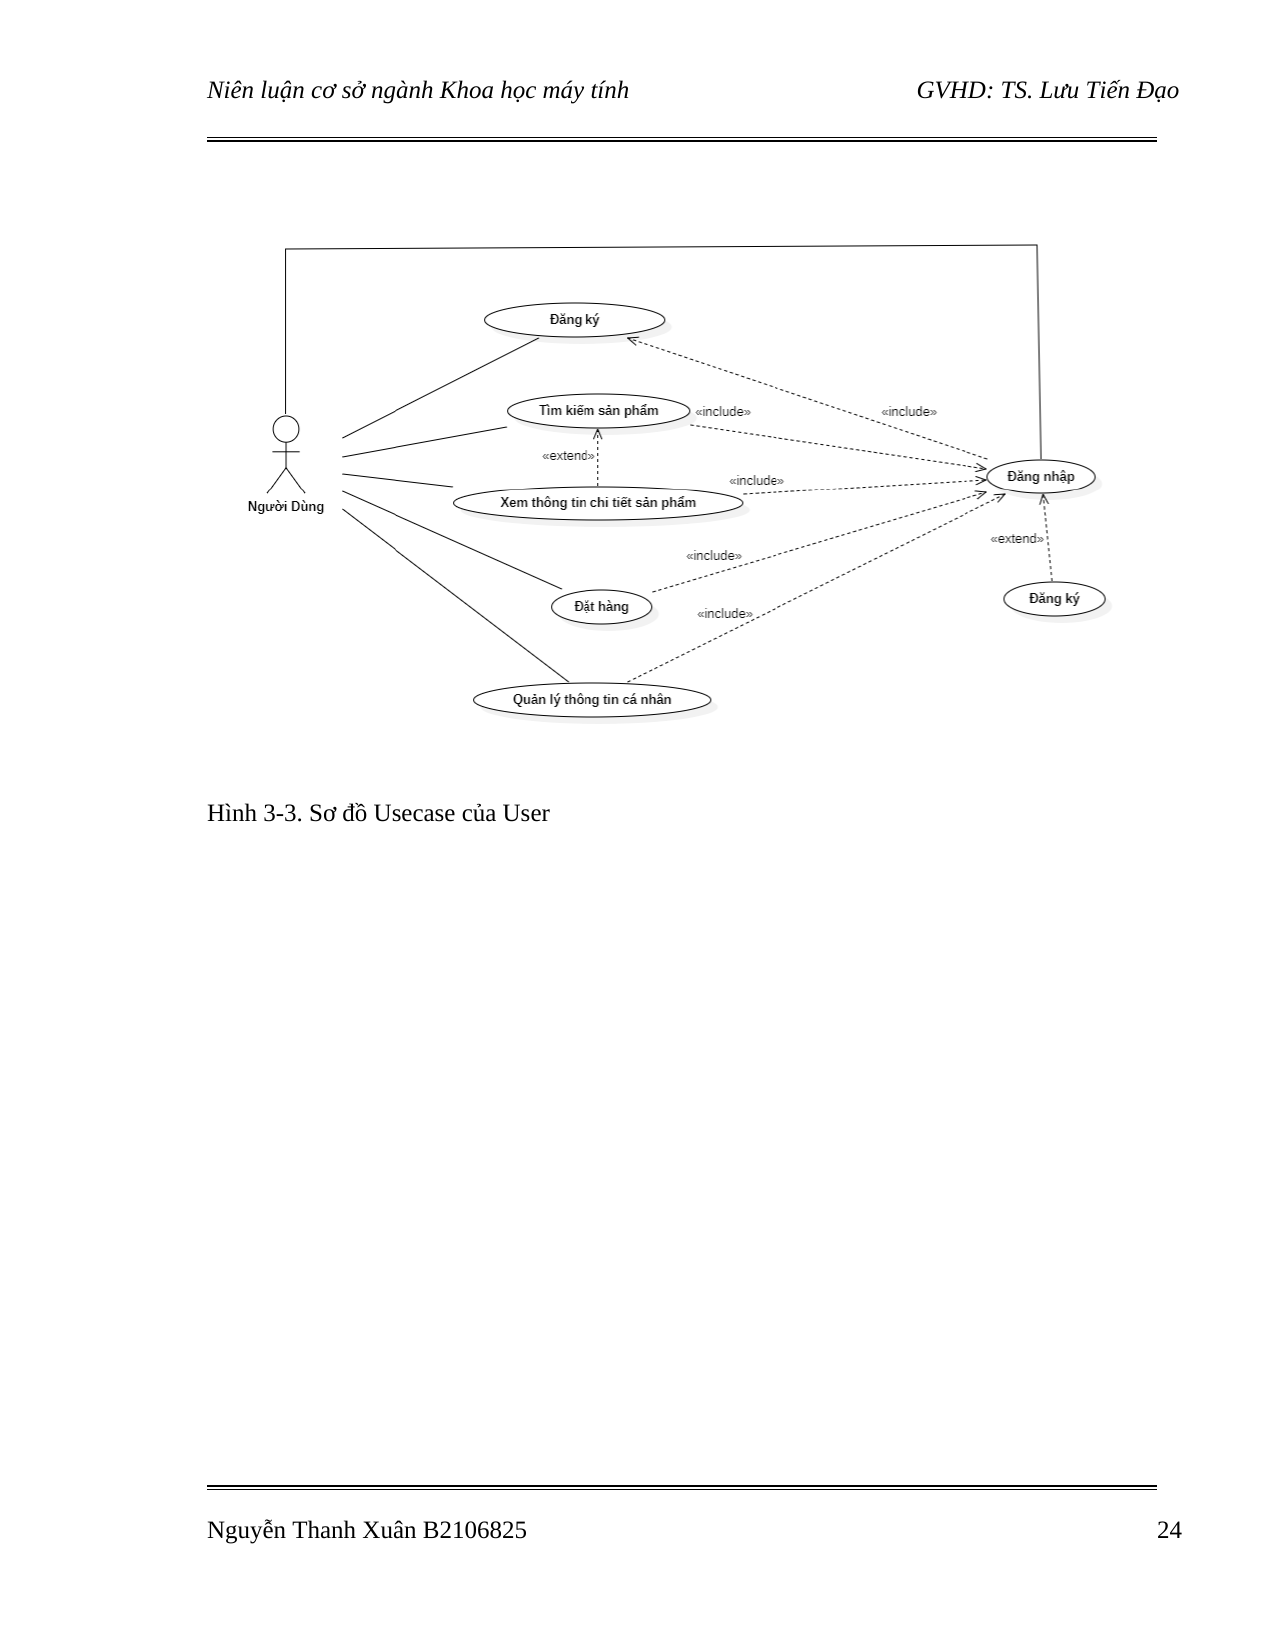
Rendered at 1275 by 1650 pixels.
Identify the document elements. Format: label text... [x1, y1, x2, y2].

picture [206, 203, 1156, 776]
text Hình 3-3. Sơ đồ Usecase của User [207, 798, 1157, 827]
